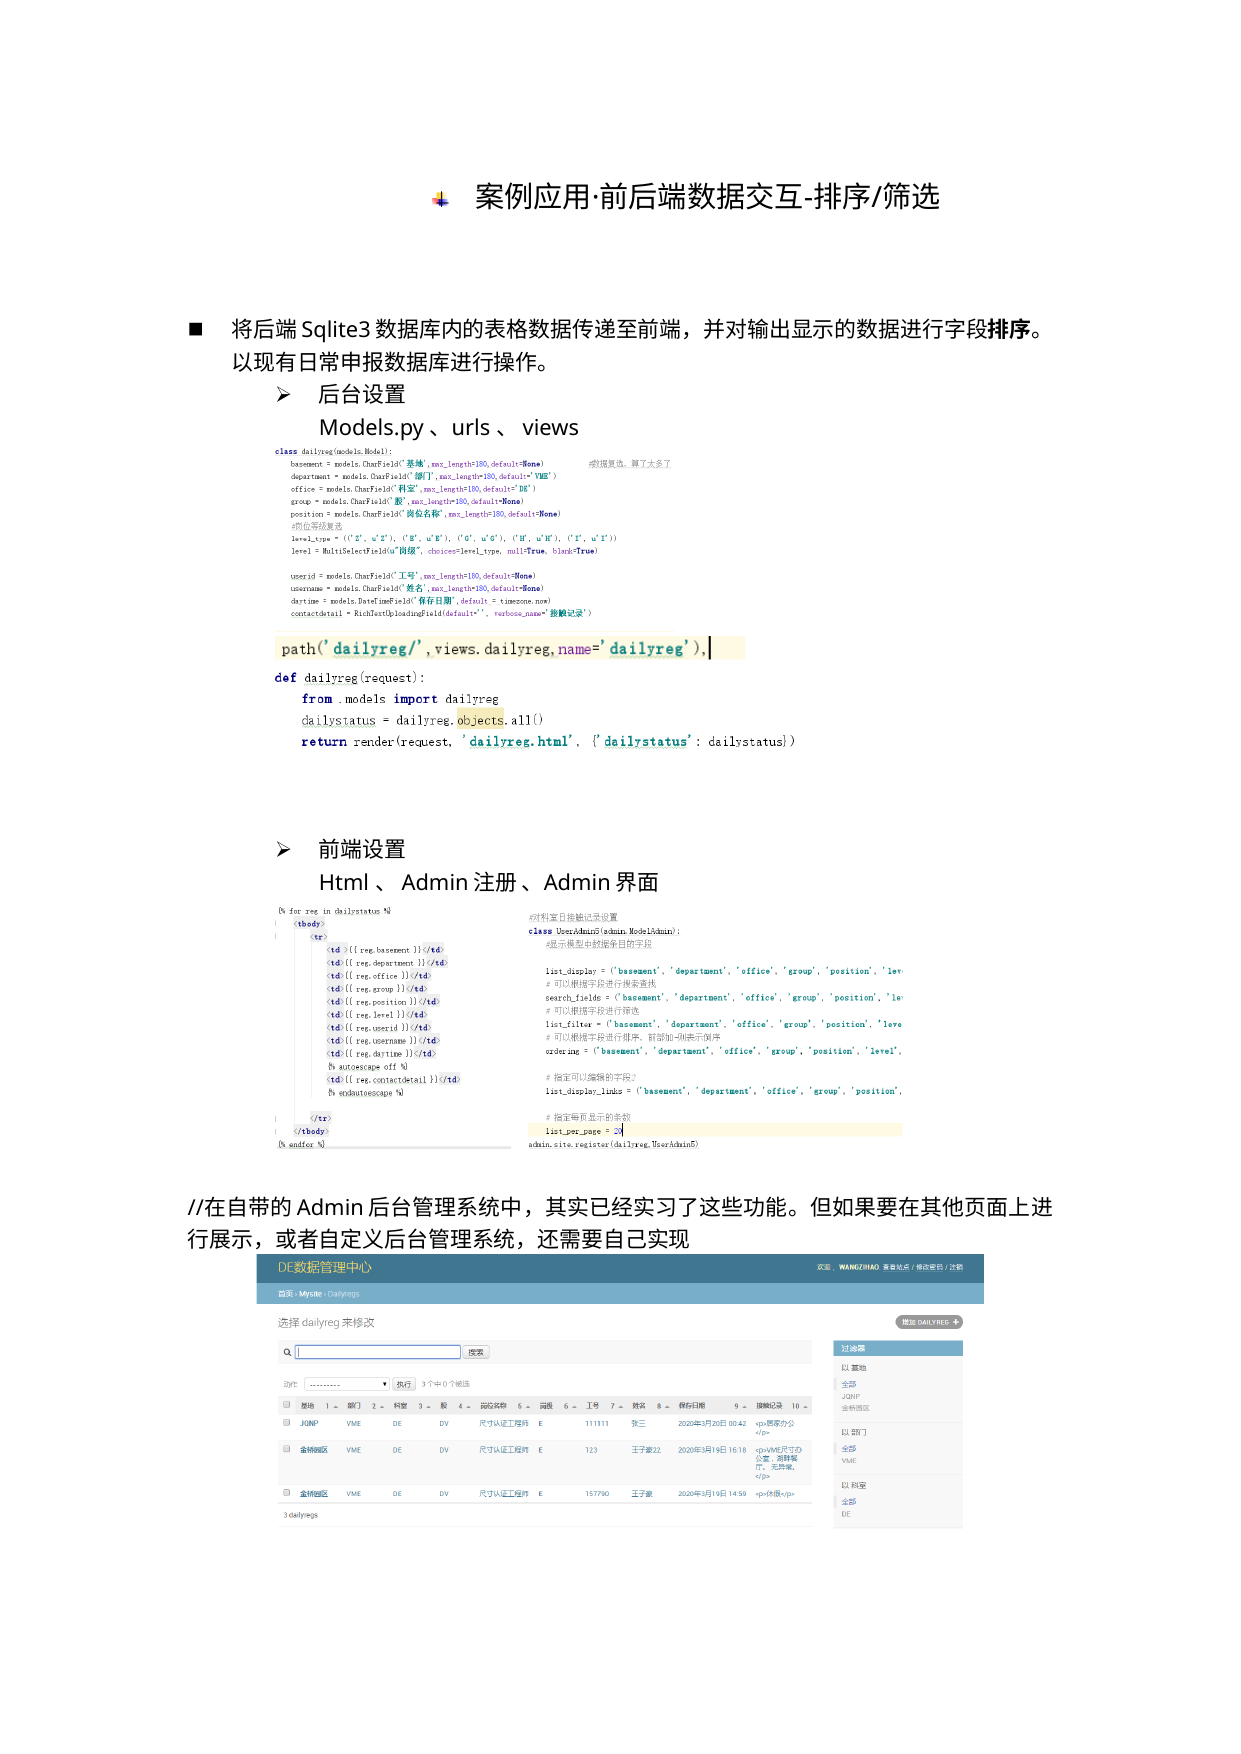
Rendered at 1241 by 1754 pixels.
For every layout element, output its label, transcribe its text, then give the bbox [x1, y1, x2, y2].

list 前端设置 [275, 832, 1053, 864]
picture [256, 1254, 984, 1529]
picture [275, 669, 822, 769]
picture [432, 190, 449, 207]
picture [275, 636, 746, 667]
picture [527, 910, 903, 1149]
text //在自带的Admin后台管理系统中，其实已经实习了这些功能。但如果要在其他页面上进行展示，或者自定义后台管理系统，还需要自己实现 [187, 1189, 1053, 1254]
list 将后端Sqlite3数据库内的表格数据传递至前端，并对输出显示的数据进行字段排序。 [187, 312, 1053, 344]
text 以现有日常申报数据库进行操作。 [231, 344, 1053, 377]
list Models.py 、urls 、 views [319, 409, 1053, 442]
list Html 、 Admin注册 、Admin界面 [319, 864, 1053, 897]
picture [275, 905, 511, 1149]
list 后台设置 [275, 377, 1053, 409]
subtitle 案例应用·前后端数据交互-排序/筛选 [319, 162, 1053, 227]
picture [275, 446, 675, 632]
